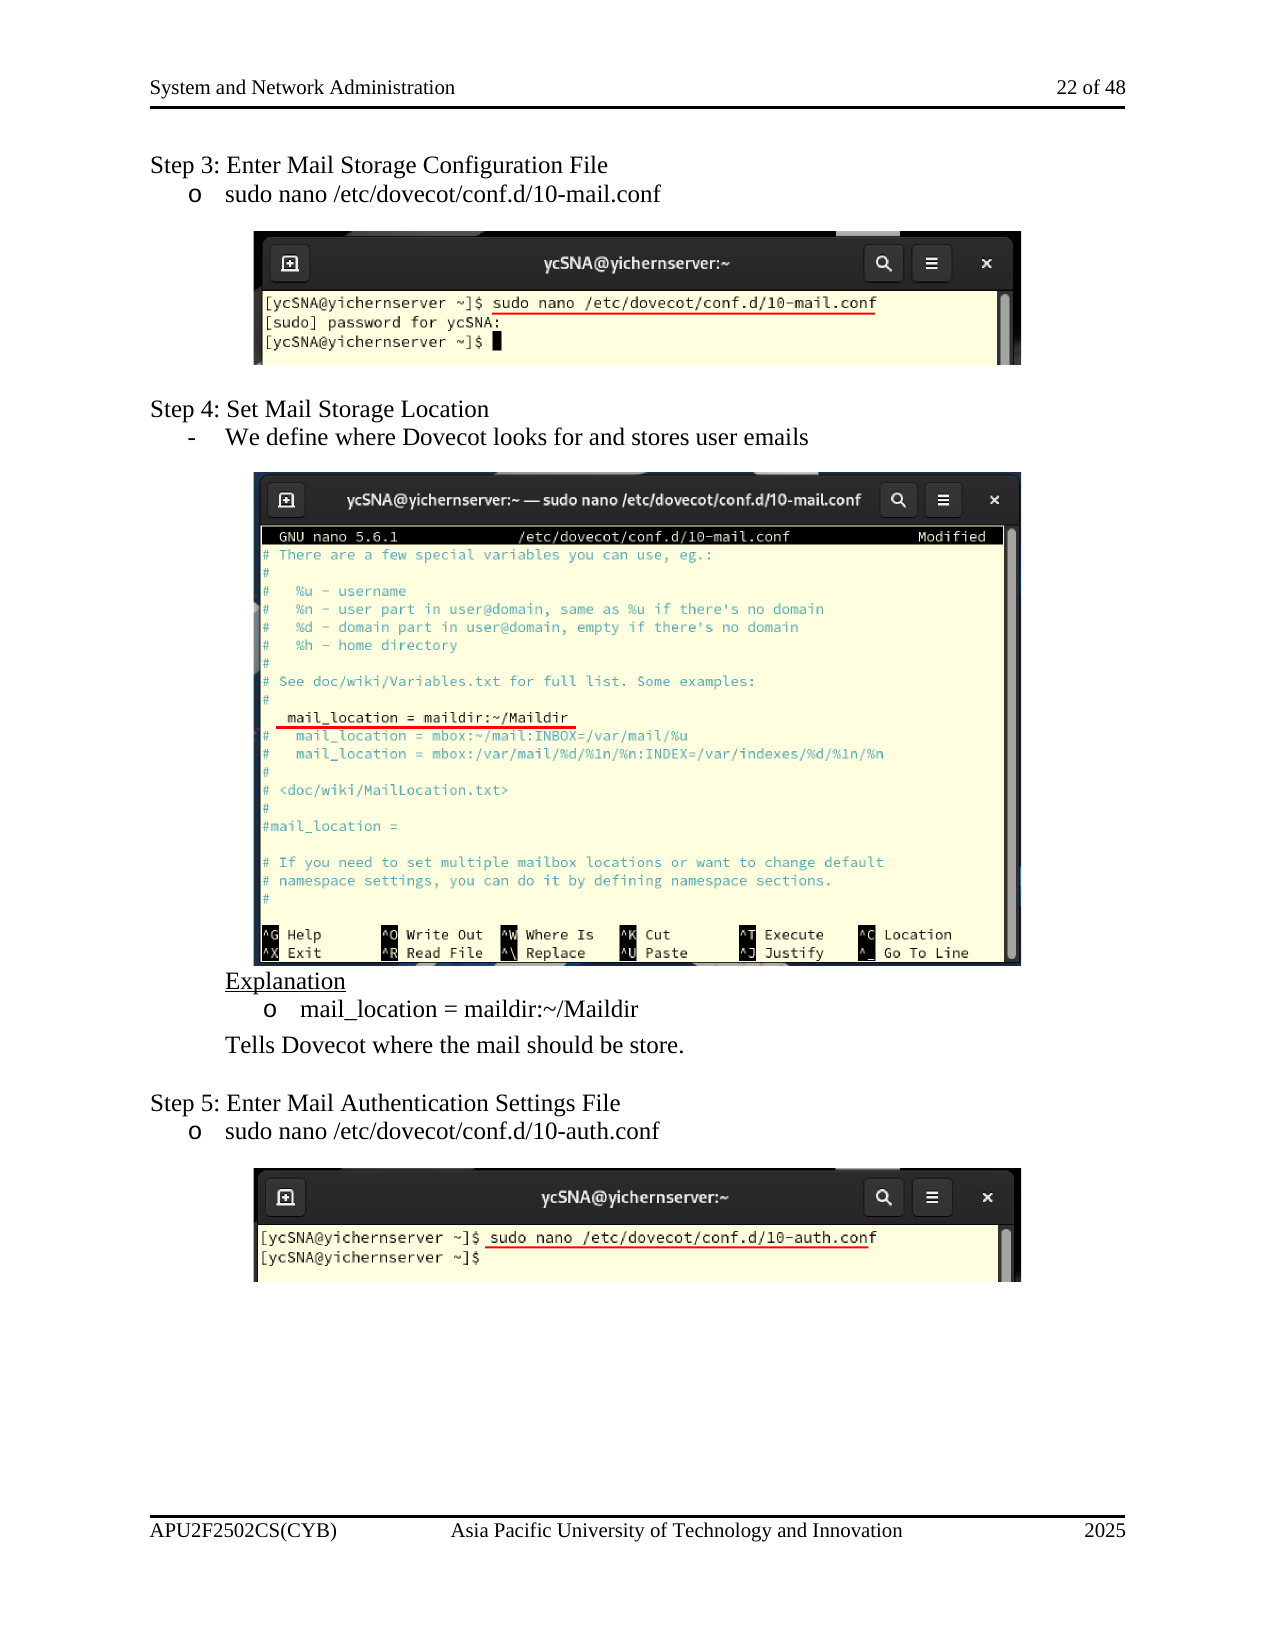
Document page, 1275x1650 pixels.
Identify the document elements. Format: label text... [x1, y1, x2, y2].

picture [253, 1168, 1022, 1282]
list sudo nano /etc/dovecot/conf.d/10-auth.conf [187, 1116, 1125, 1147]
text Step 4: Set Mail Storage Location [150, 394, 1125, 422]
picture [253, 472, 1022, 966]
text Step 5: Enter Mail Authentication Settings File [150, 1088, 1125, 1116]
text Explanation [225, 966, 1125, 994]
list We define where Dovecot looks for and stores user emails [187, 422, 1125, 451]
picture [253, 231, 1022, 365]
list mail_location = maildir:~/Maildir [262, 994, 1125, 1025]
text Tells Dovecot where the mail should be store. [225, 1030, 1125, 1059]
list sudo nano /etc/dovecot/conf.d/10-mail.conf [187, 179, 1125, 209]
text Step 3: Enter Mail Storage Configuration File [150, 150, 1125, 179]
